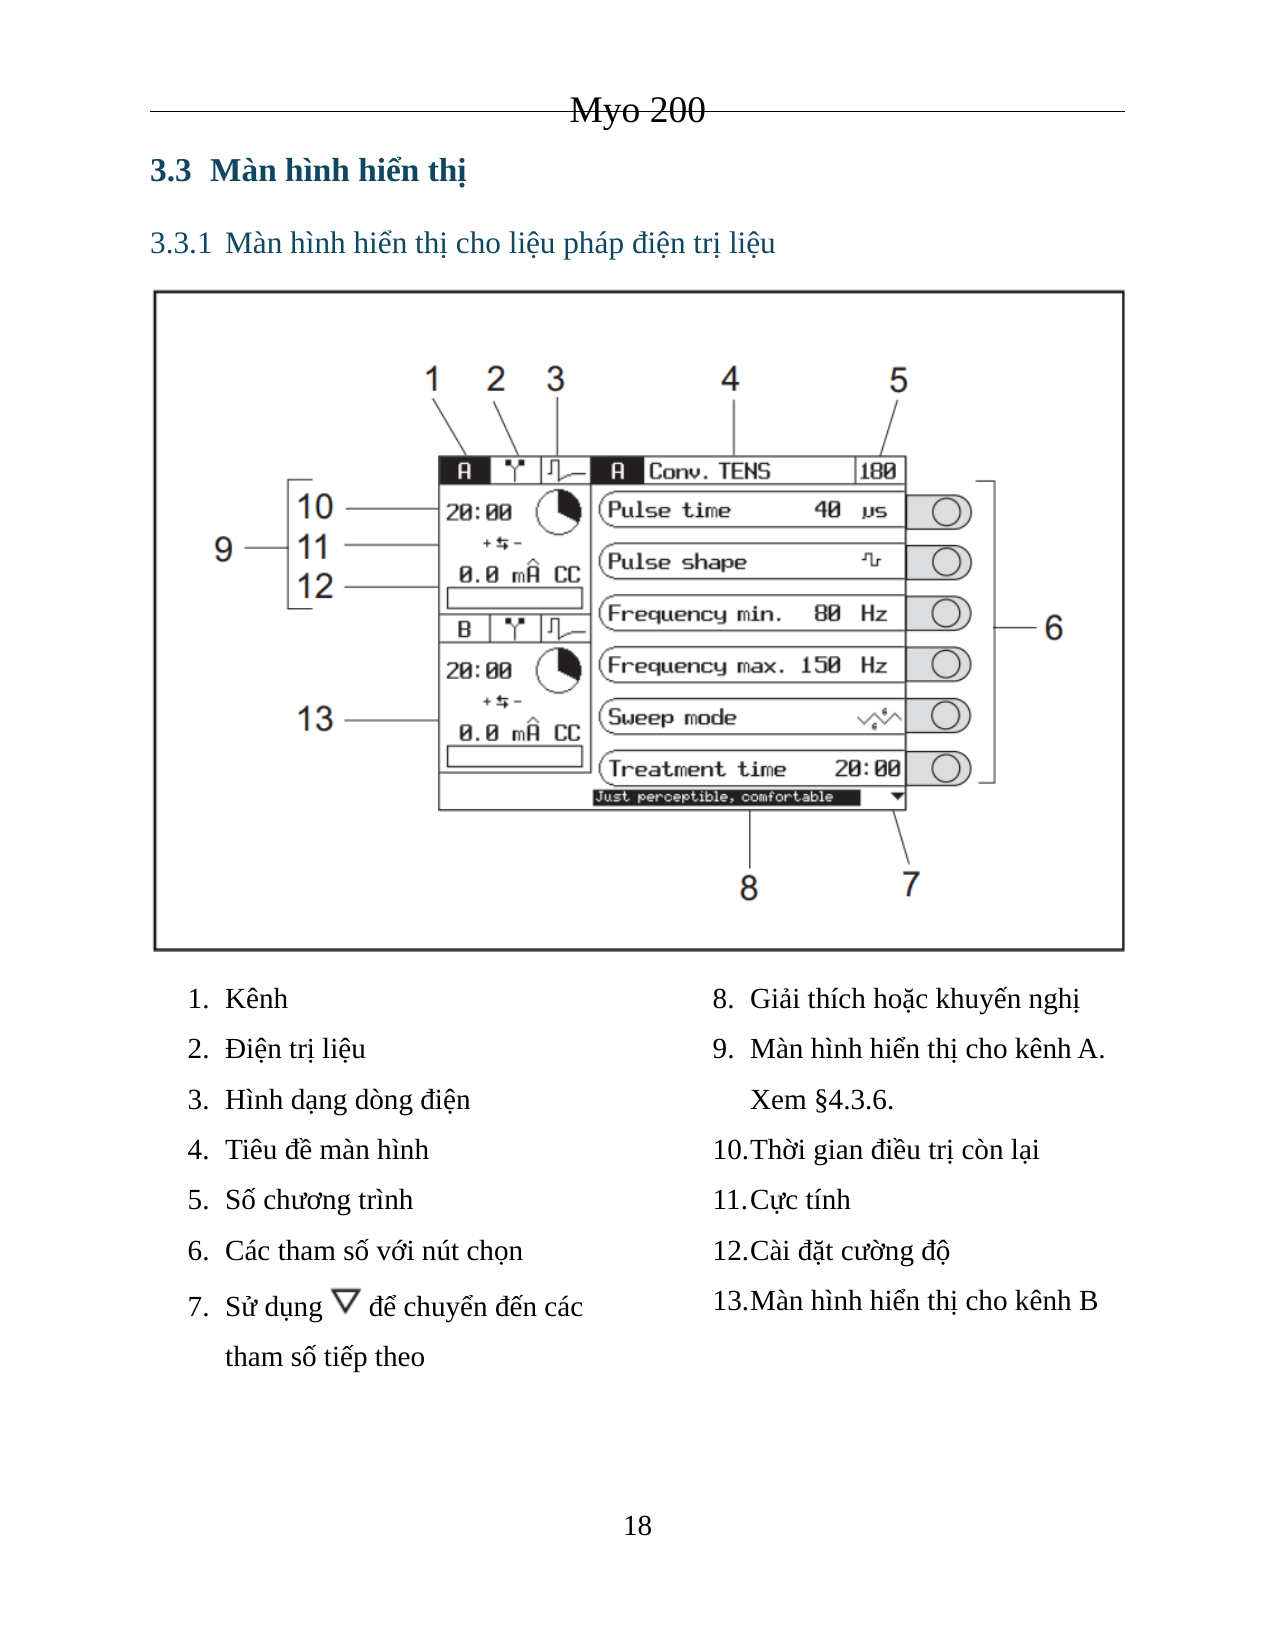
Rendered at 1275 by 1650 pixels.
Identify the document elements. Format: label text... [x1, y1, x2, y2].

list Số chương trình [187, 1182, 600, 1216]
list Màn hình hiển thị cho kênh B [712, 1283, 1125, 1317]
list Các tham số với nút chọn [187, 1233, 600, 1266]
subtitle Màn hình hiển thị [150, 150, 1125, 188]
picture [330, 1283, 362, 1316]
list Điện trị liệu [187, 1032, 600, 1065]
list Cực tính [712, 1182, 1125, 1216]
list Tiêu đề màn hình [187, 1132, 600, 1166]
list Thời gian điều trị còn lại [712, 1132, 1125, 1166]
subtitle Màn hình hiển thị cho liệu pháp điện trị liệu [150, 224, 1125, 260]
list Sử dụng để chuyển đến các tham số tiếp theo [187, 1283, 600, 1372]
list Kênh [187, 981, 600, 1015]
picture [150, 286, 1125, 952]
list Giải thích hoặc khuyến nghị [712, 981, 1125, 1015]
list Màn hình hiển thị cho kênh A. Xem §4.3.6. [712, 1032, 1125, 1115]
list Cài đặt cường độ [712, 1233, 1125, 1266]
list Hình dạng dòng điện [187, 1082, 600, 1115]
